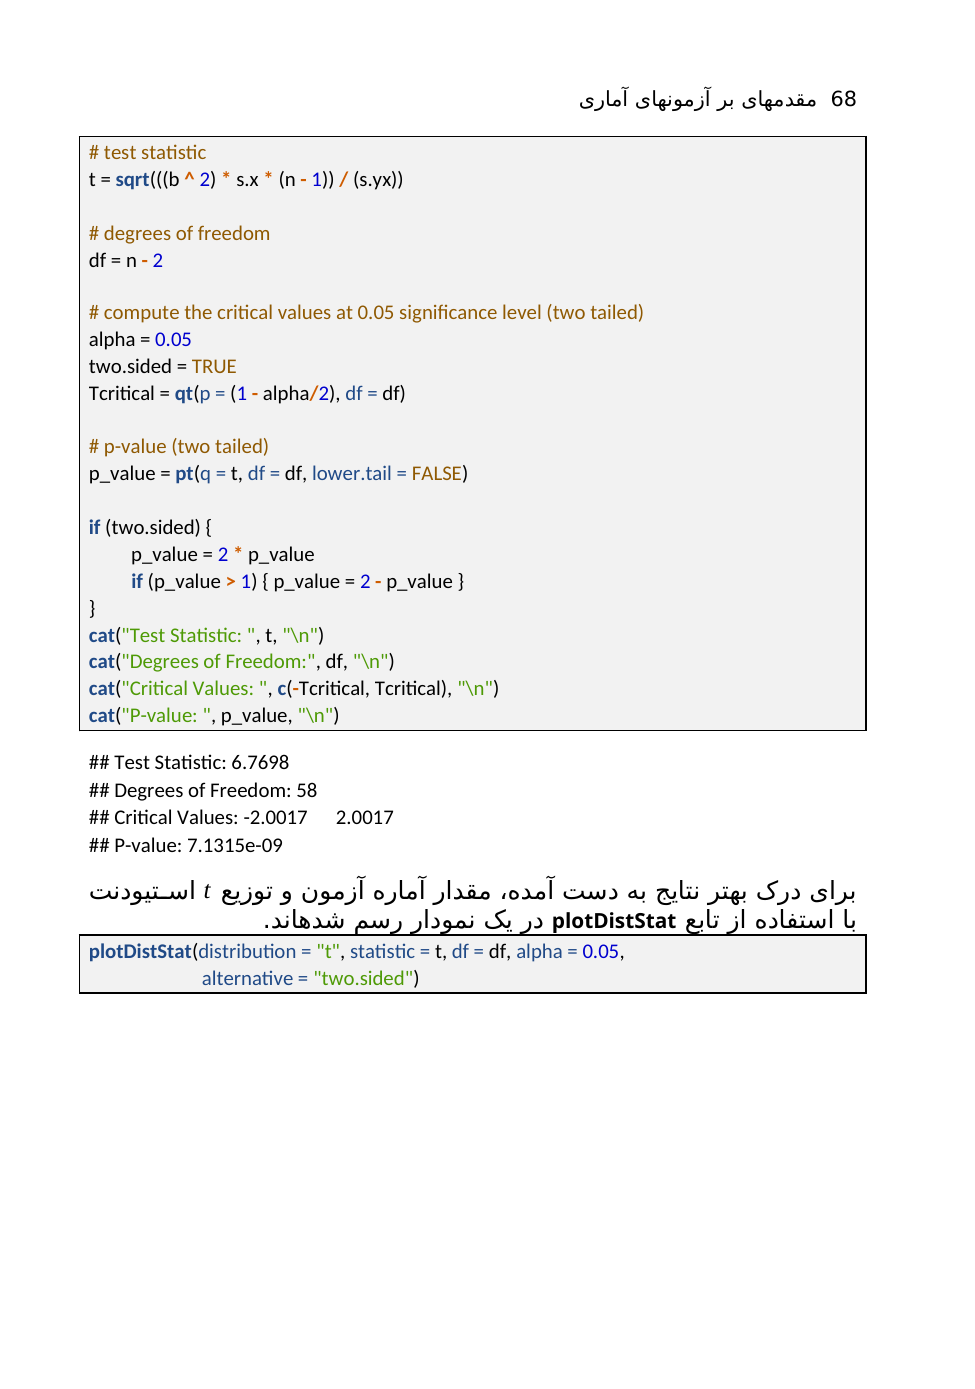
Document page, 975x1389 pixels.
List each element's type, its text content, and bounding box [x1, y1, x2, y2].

text برای درک بهتر نتایج به دست آمده، مقدار آماره آزمون و توزیع استیودنت با استفاده از تابع plotDistStat در یک نمودار رسم شده‏اند. [89, 876, 857, 934]
text ## Test Statistic: 6.7698 ## Degrees of Freedom: 58 ## Critical Values: -2.0017 2.0017 ## P-value: 7.1315e-09 [89, 749, 857, 857]
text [80, 137, 865, 730]
text plotDistStat(distribution = "t", statistic = t, df = df, alpha = 0.05, alternative = "two.sided") [80, 936, 865, 992]
